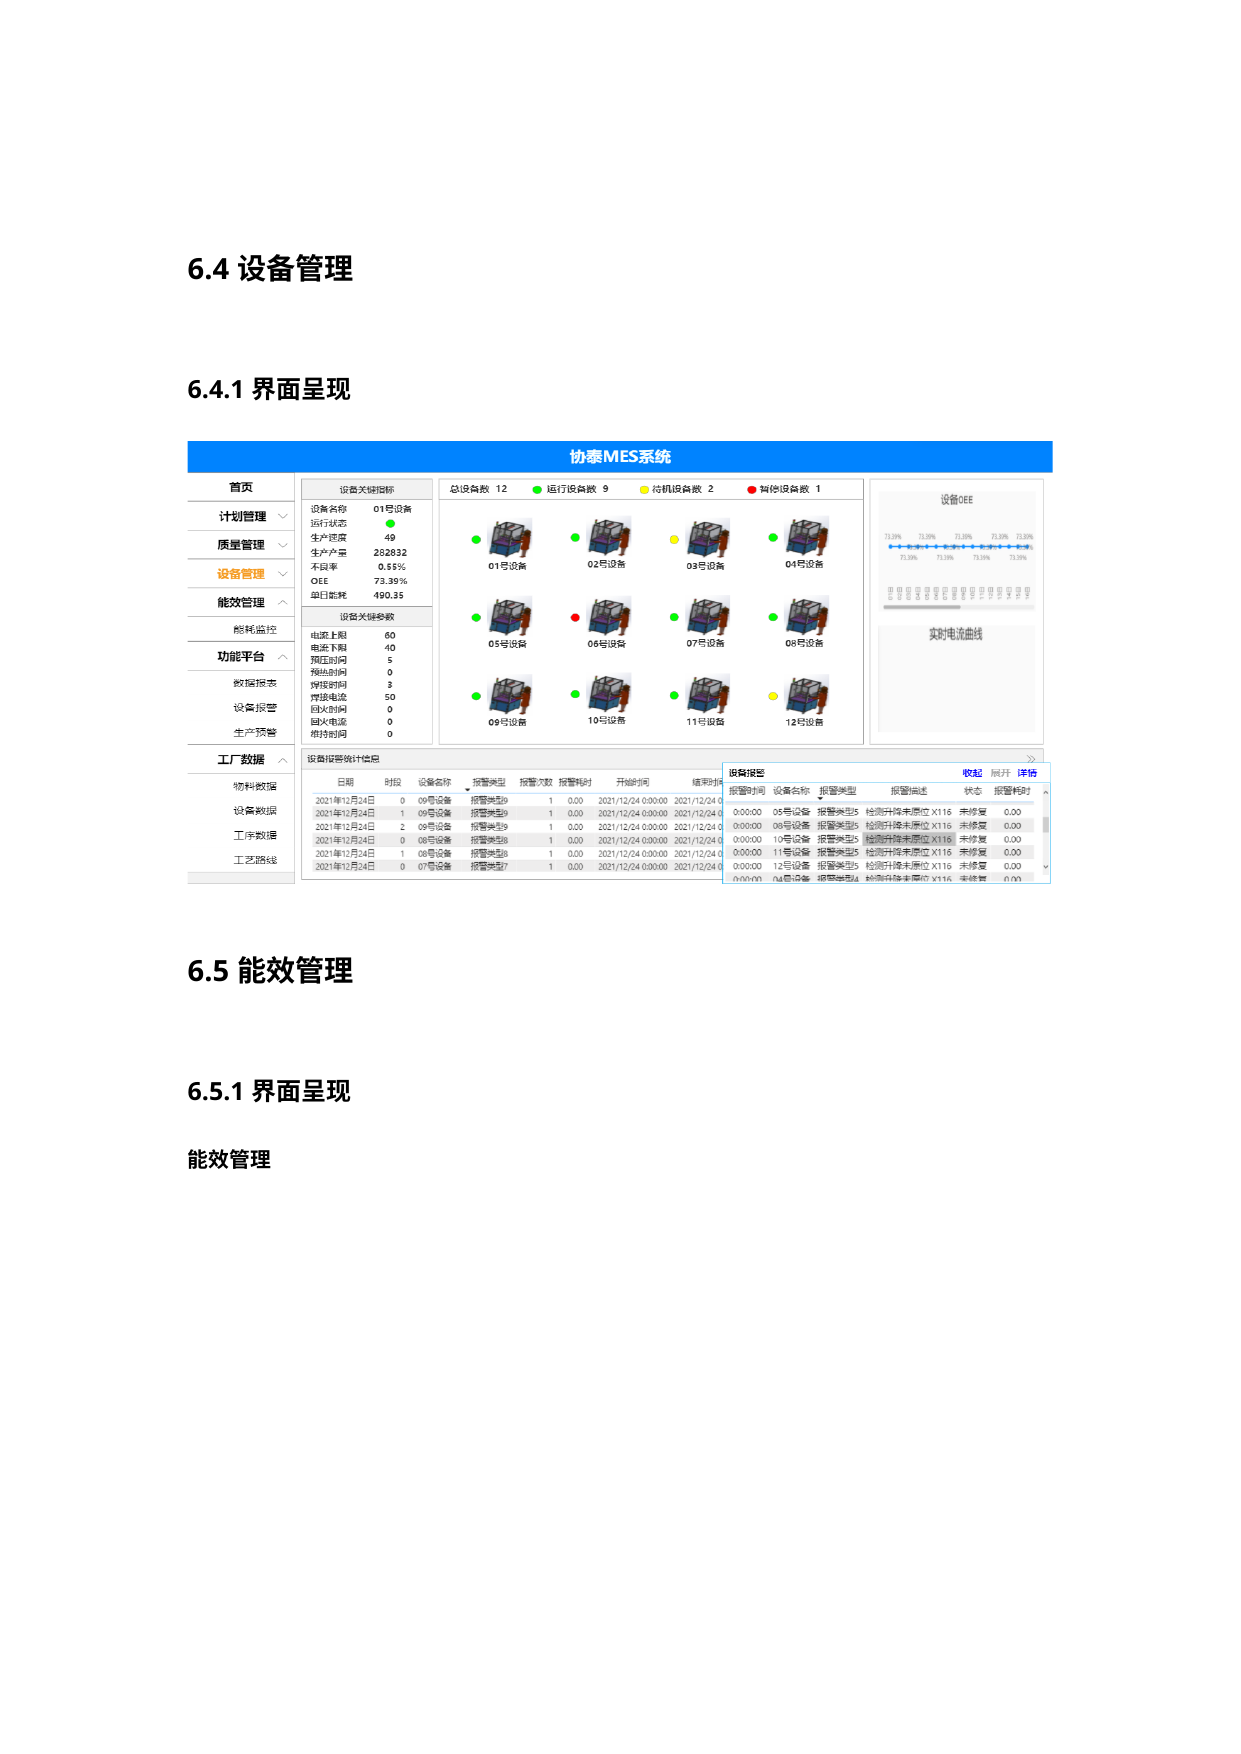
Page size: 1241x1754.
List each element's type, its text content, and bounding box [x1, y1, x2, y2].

text 能效管理 [187, 1142, 1053, 1175]
subtitle 6.4.1 界面呈现 [187, 355, 1053, 420]
subtitle 6.5 能效管理 [187, 936, 1053, 1001]
subtitle 6.5.1 界面呈现 [187, 1057, 1053, 1122]
picture [187, 441, 1053, 884]
subtitle 6.4 设备管理 [187, 234, 1053, 299]
